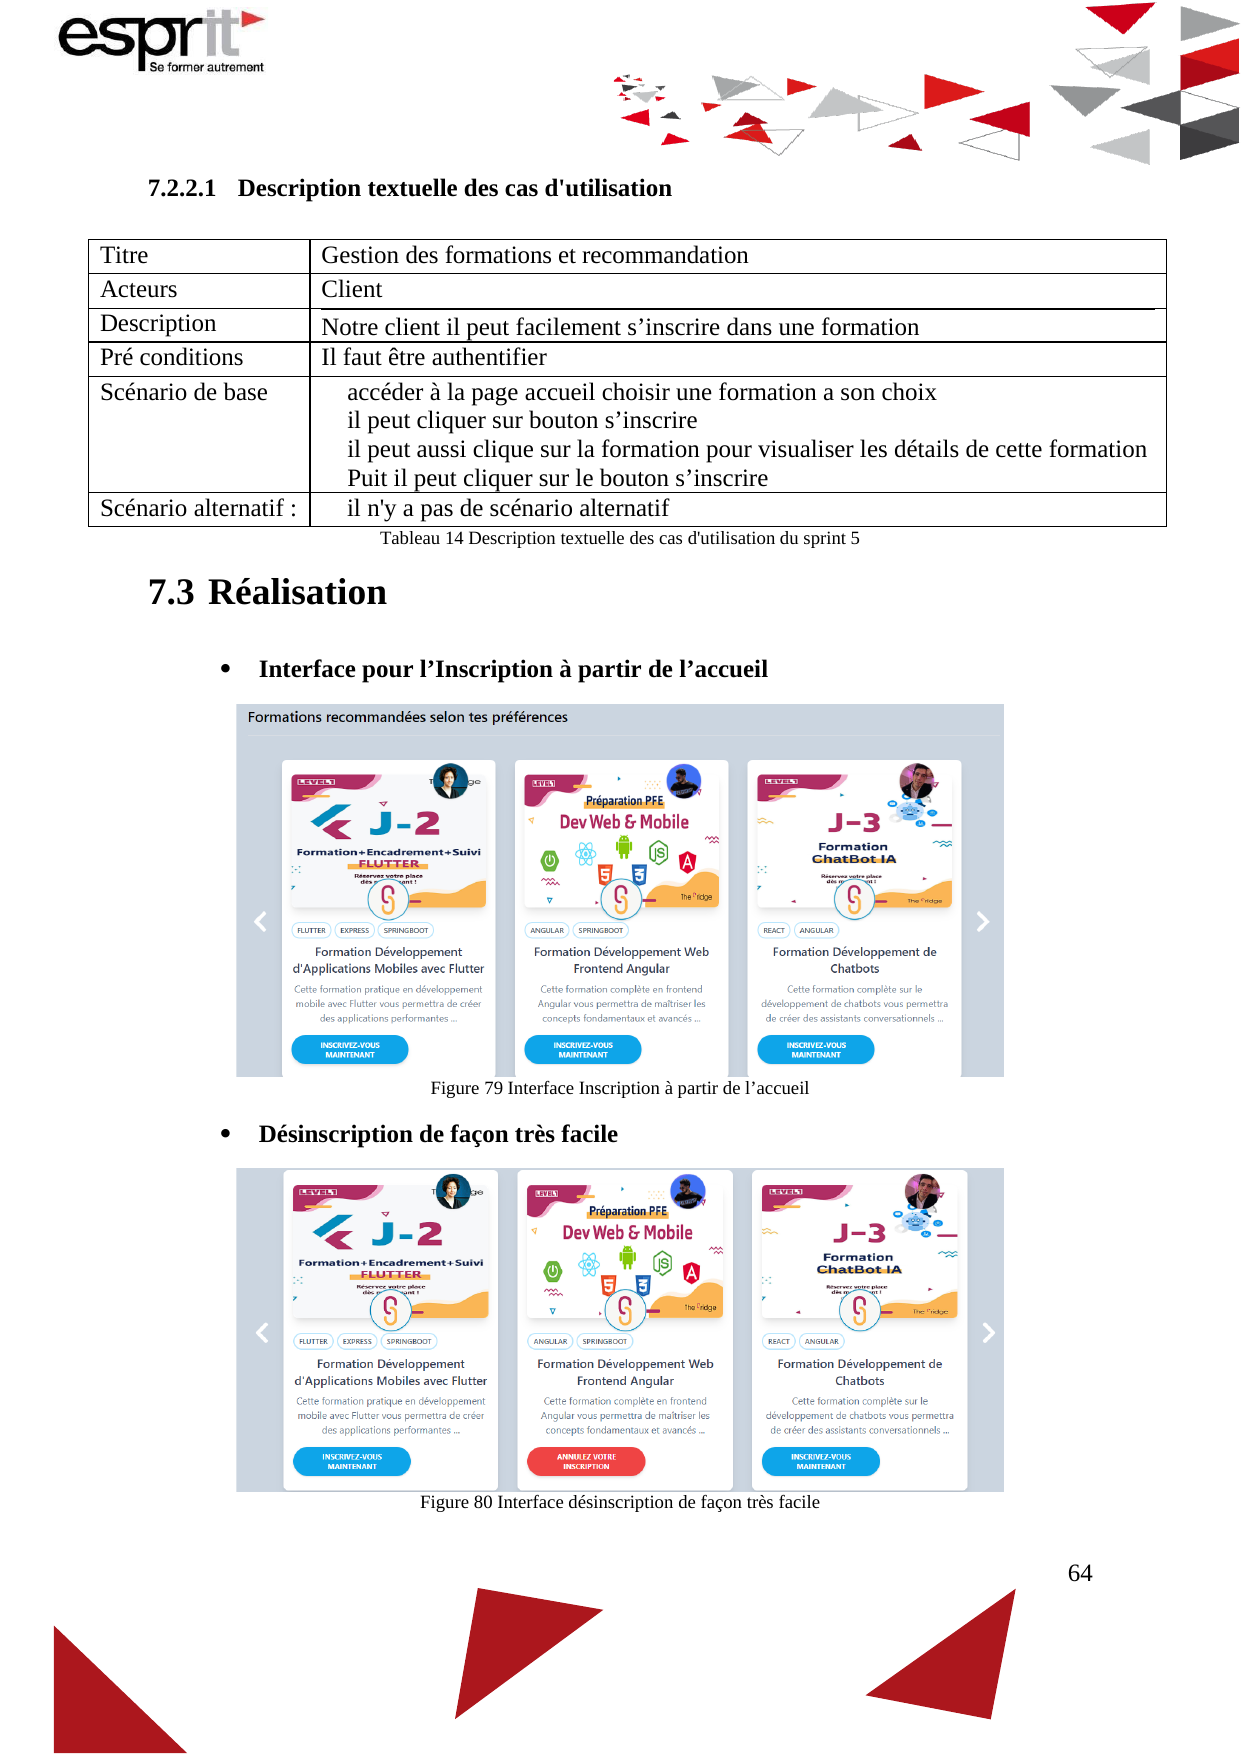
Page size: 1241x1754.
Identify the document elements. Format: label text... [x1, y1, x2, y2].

picture [613, 0, 1241, 167]
table_header Gestion des formations et recommandation [311, 240, 1166, 273]
text Figure 80 Interface désinscription de façon très facile [148, 1491, 1093, 1513]
subtitle Description textuelle des cas d'utilisation [148, 173, 1093, 202]
table_cell Description [89, 309, 309, 341]
table_cell  accéder à la page accueil choisir une formation a son choix  il peut cliquer sur bouton s’inscrire  il peut aussi clique sur la formation pour visualiser les détails de cette formation  Puit il peut cliquer sur le bouton s’inscrire [311, 377, 1166, 492]
text Figure 79 Interface Inscription à partir de l’accueil [148, 1077, 1093, 1098]
list Interface pour l’Inscription à partir de l’accueil [221, 654, 1093, 683]
table_cell Scénario de base [89, 377, 309, 492]
table_cell  il n'y a pas de scénario alternatif [311, 493, 1166, 526]
table_cell Pré conditions [89, 343, 309, 376]
table_cell Acteurs [89, 274, 309, 307]
table_cell Client [311, 274, 1166, 307]
table_cell Scénario alternatif : [89, 493, 309, 526]
list Désinscription de façon très facile [221, 1119, 1093, 1148]
table_header Titre [89, 240, 309, 273]
picture [236, 704, 1004, 1077]
picture [236, 1168, 1004, 1492]
table_cell Il faut être authentifier [311, 343, 1166, 376]
subtitle Réalisation [148, 569, 1093, 612]
picture [54, 7, 269, 75]
table_cell Notre client il peut facilement s’inscrire dans une formation [311, 309, 1166, 341]
text Tableau 14 Description textuelle des cas d'utilisation du sprint 5 [148, 527, 1093, 548]
